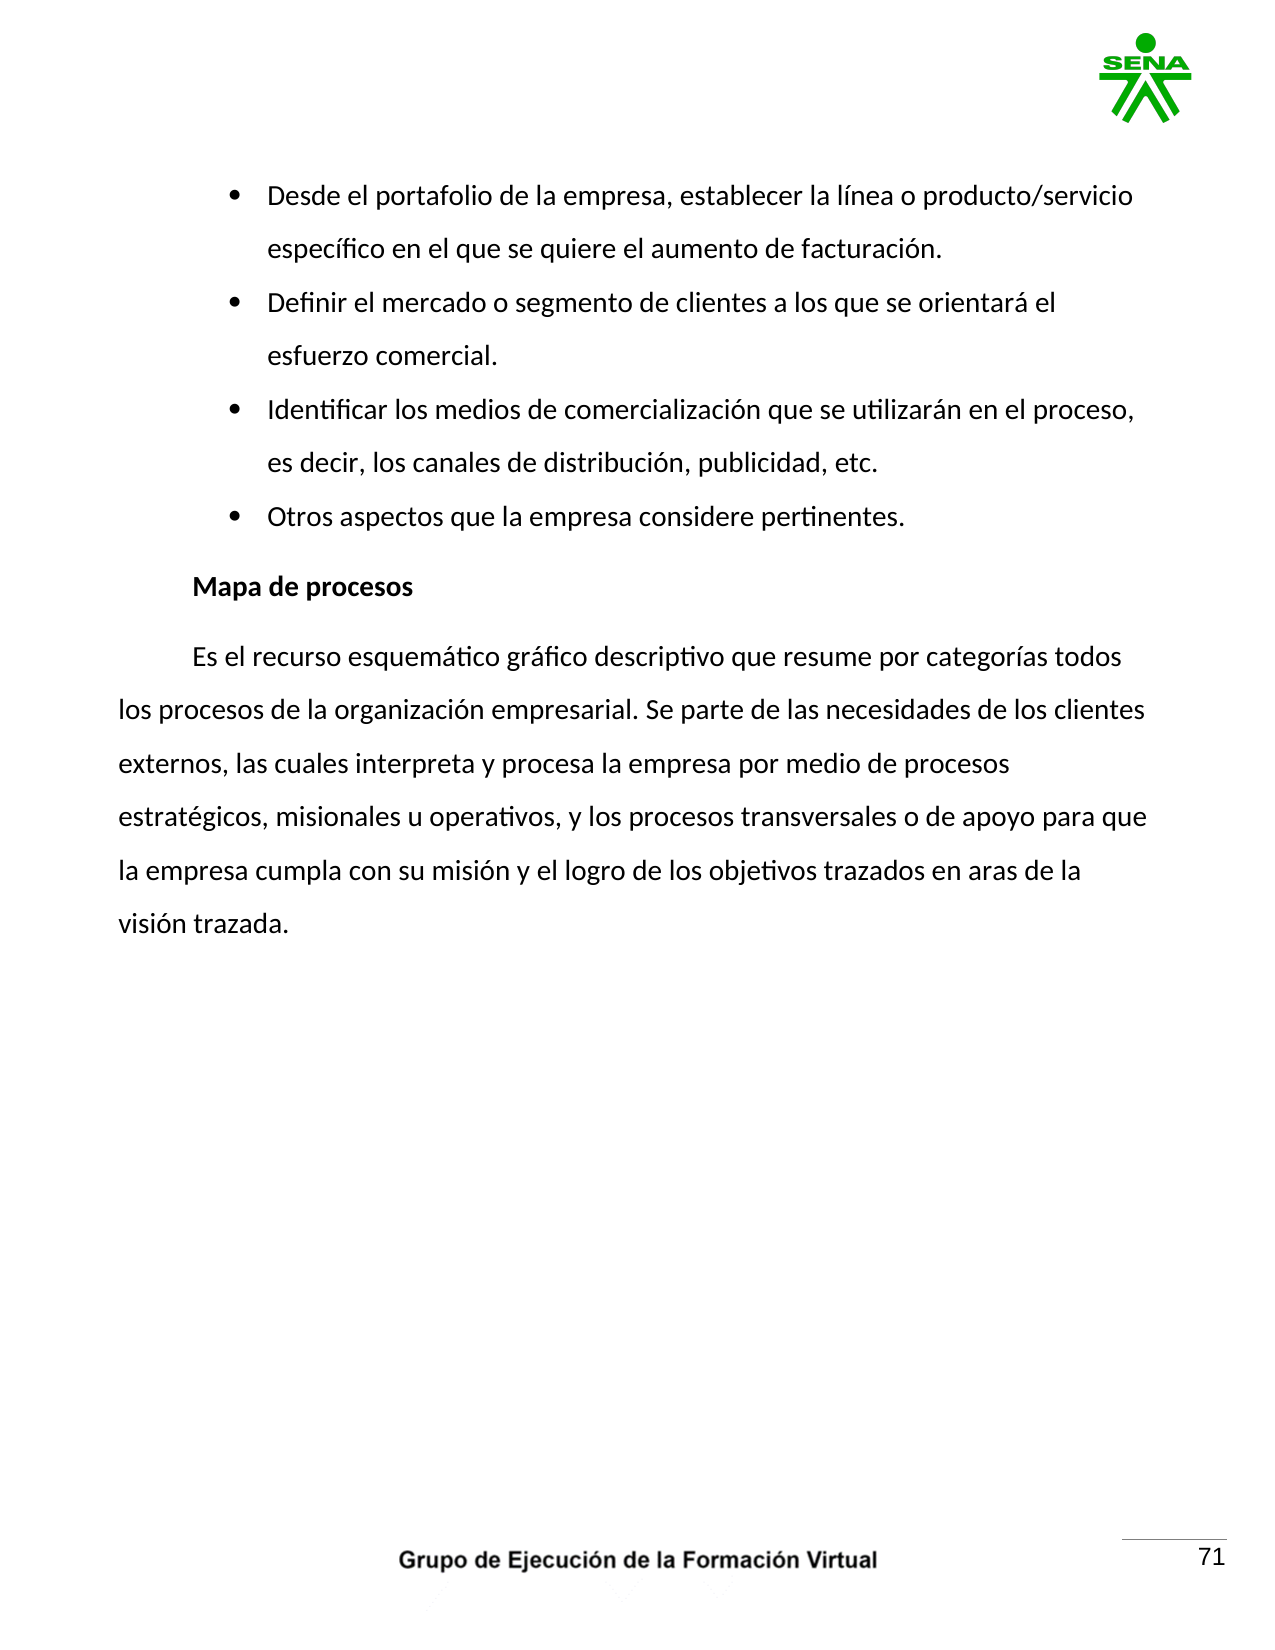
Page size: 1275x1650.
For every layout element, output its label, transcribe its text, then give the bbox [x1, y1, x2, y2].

list Definir el mercado o segmento de clientes a los que se orientará el esfuerzo comercial. [229, 284, 1157, 373]
picture [1099, 33, 1192, 123]
text Es el recurso esquemático gráfico descriptivo que resume por categorías todos los procesos de la organización empresarial. Se parte de las necesidades de los clientes externos, las cuales interpreta y procesa la empresa por medio de procesos estratégicos, misionales u operativos, y los procesos transversales o de apoyo para que la empresa cumpla con su misión y el logro de los objetivos trazados en aras de la visión trazada. [118, 638, 1157, 941]
list Otros aspectos que la empresa considere pertinentes. [229, 498, 1157, 533]
picture [0, 1500, 1275, 1611]
text Mapa de procesos [118, 568, 1157, 603]
list Identificar los medios de comercialización que se utilizarán en el proceso, es decir, los canales de distribución, publicidad, etc. [229, 391, 1157, 480]
list Desde el portafolio de la empresa, establecer la línea o producto/servicio específico en el que se quiere el aumento de facturación. [229, 177, 1157, 266]
